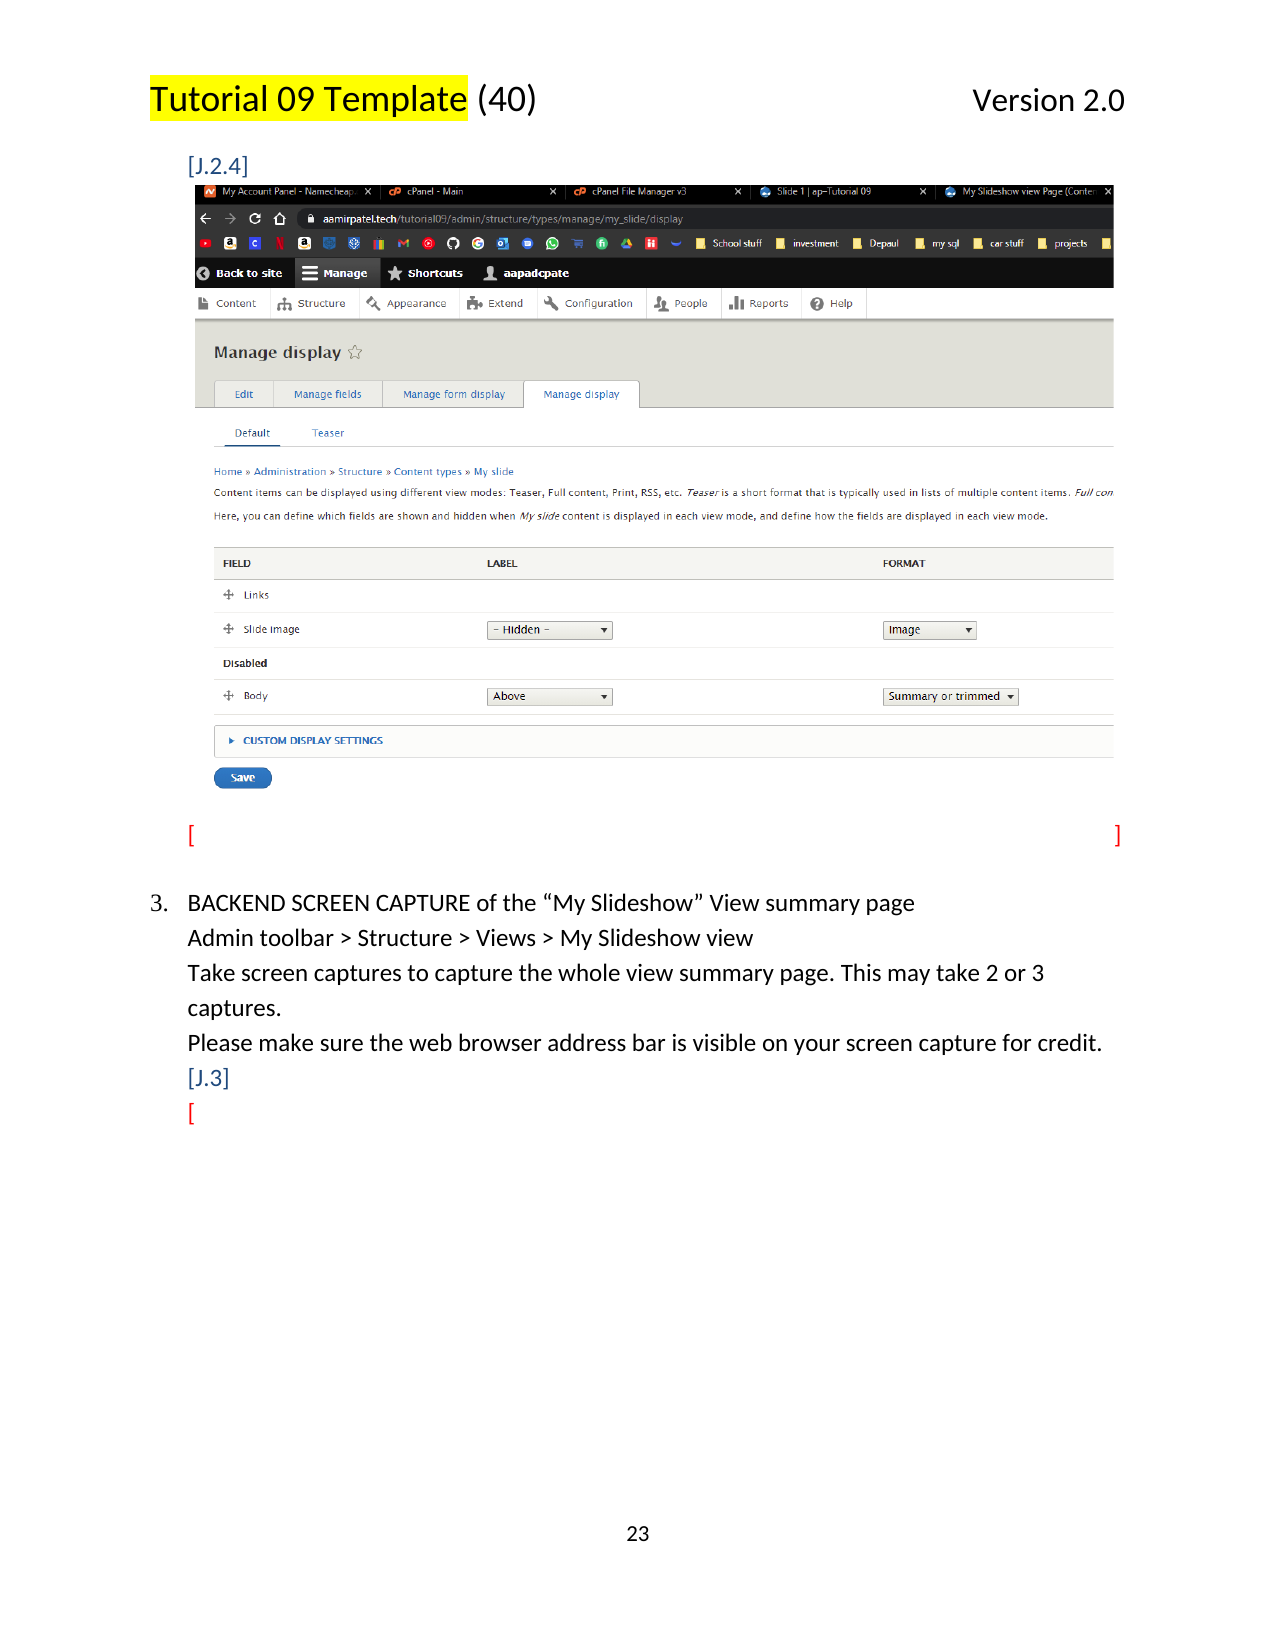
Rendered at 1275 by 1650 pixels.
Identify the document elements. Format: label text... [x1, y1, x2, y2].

picture [195, 185, 1114, 844]
list BACKEND SCREEN CAPTURE of the “My Slideshow” View summary page Admin toolbar > Structure > Views > My Slideshow view Take screen captures to capture the whole view summary page. This may take 2 or 3 captures. Please make sure the web browser address bar is visible on your screen capture for credit. [J.3] [] [150, 887, 1125, 1128]
